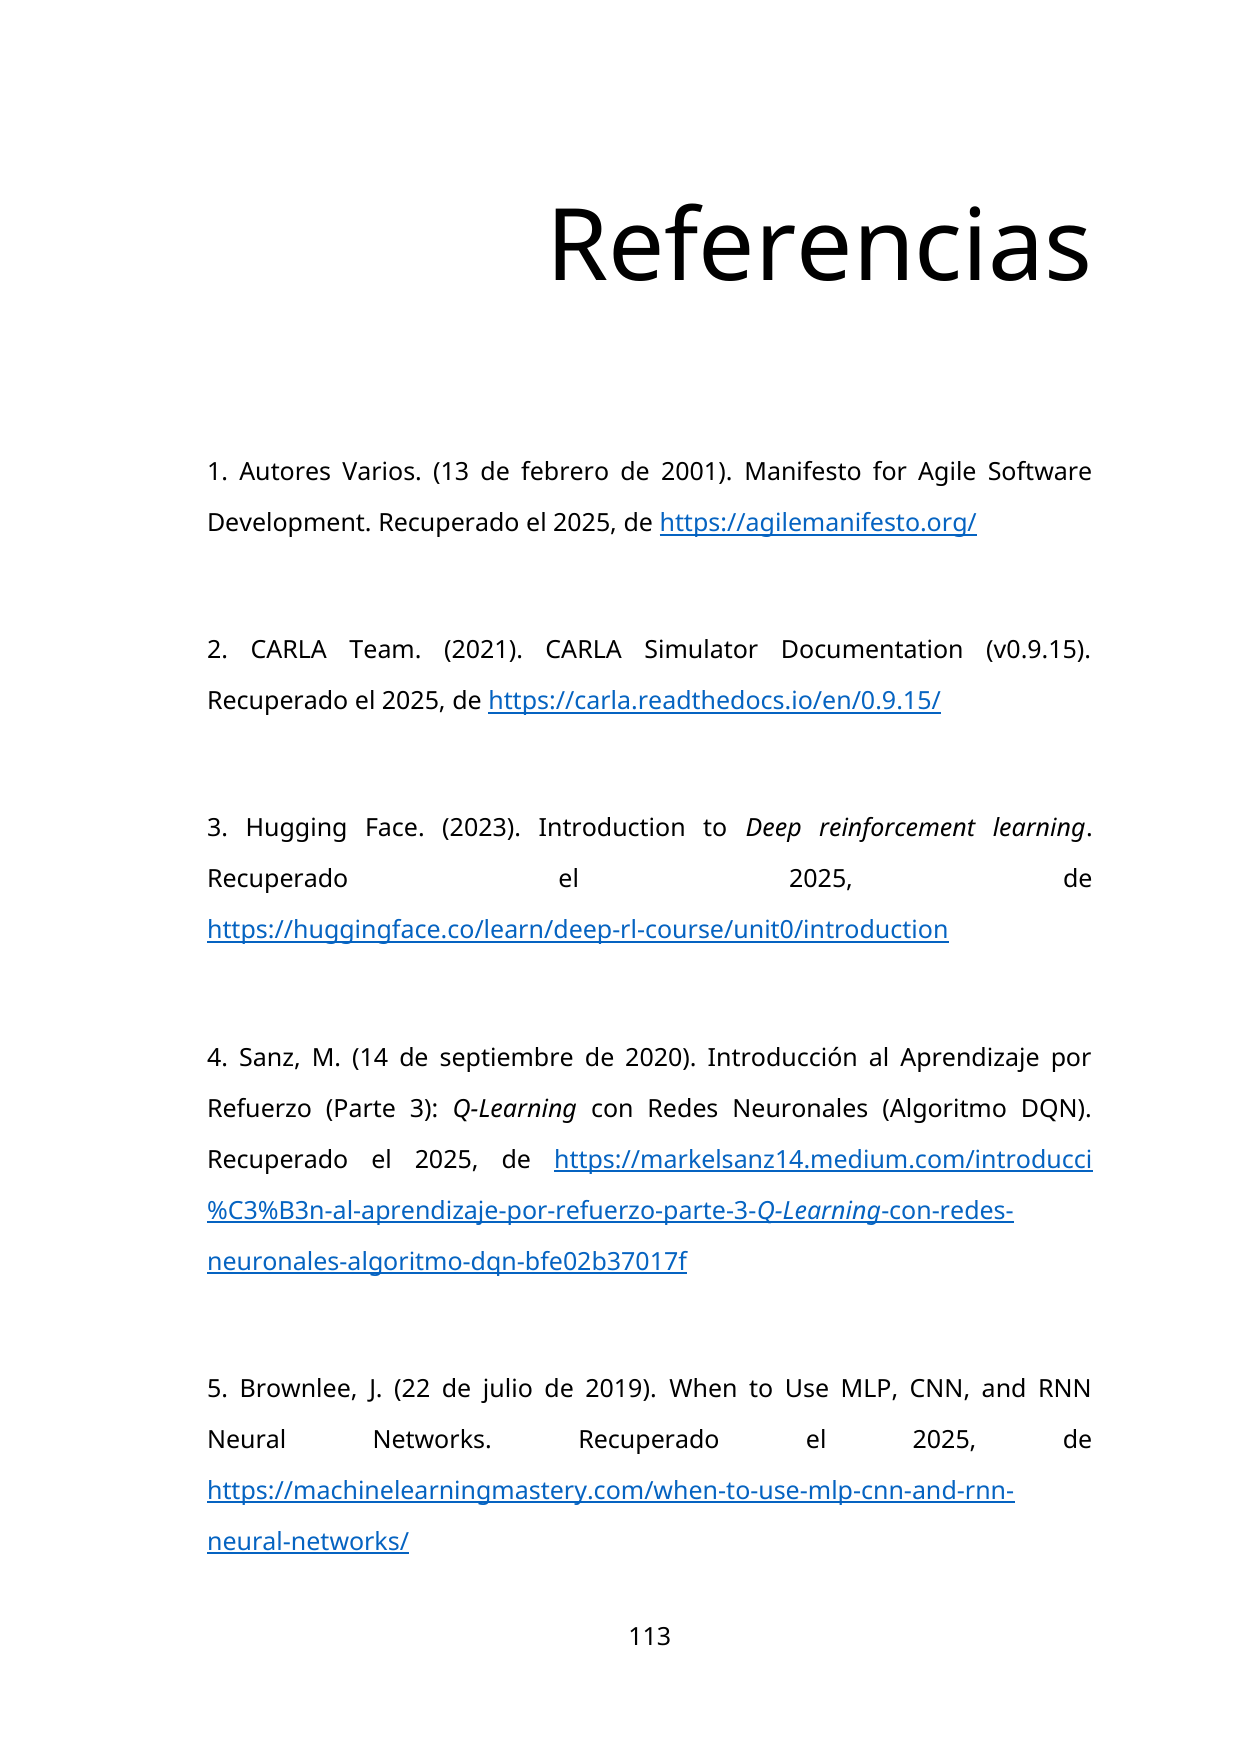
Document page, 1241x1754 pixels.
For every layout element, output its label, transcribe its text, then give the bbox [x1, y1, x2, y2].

text 2. CARLA Team. (2021). CARLA Simulator Documentation (v0.9.15). Recuperado el 2025, de https://carla.readthedocs.io/en/0.9.15/ [207, 632, 1092, 717]
text Referencias [207, 173, 1092, 309]
text 1. Autores Varios. (13 de febrero de 2001). Manifesto for Agile Software Development. Recuperado el 2025, de https://agilemanifesto.org/ [207, 454, 1092, 539]
text 3. Hugging Face. (2023). Introduction to Deep reinforcement learning. Recuperado el 2025, de https://huggingface.co/learn/deep-rl-course/unit0/introduction [207, 810, 1092, 946]
text 5. Brownlee, J. (22 de julio de 2019). When to Use MLP, CNN, and RNN Neural Networks. Recuperado el 2025, de https://machinelearningmastery.com/when-to-use-mlp-cnn-and-rnn-neural-networks/ [207, 1370, 1092, 1558]
text 4. Sanz, M. (14 de septiembre de 2020). Introducción al Aprendizaje por Refuerzo (Parte 3): Q-Learning con Redes Neuronales (Algoritmo DQN). Recuperado el 2025, de https://markelsanz14.medium.com/introducci%C3%B3n-al-aprendizaje-por-refuerzo-parte-3-Q-Learning-con-redes-neuronales-algoritmo-dqn-bfe02b37017f [207, 1039, 1092, 1277]
